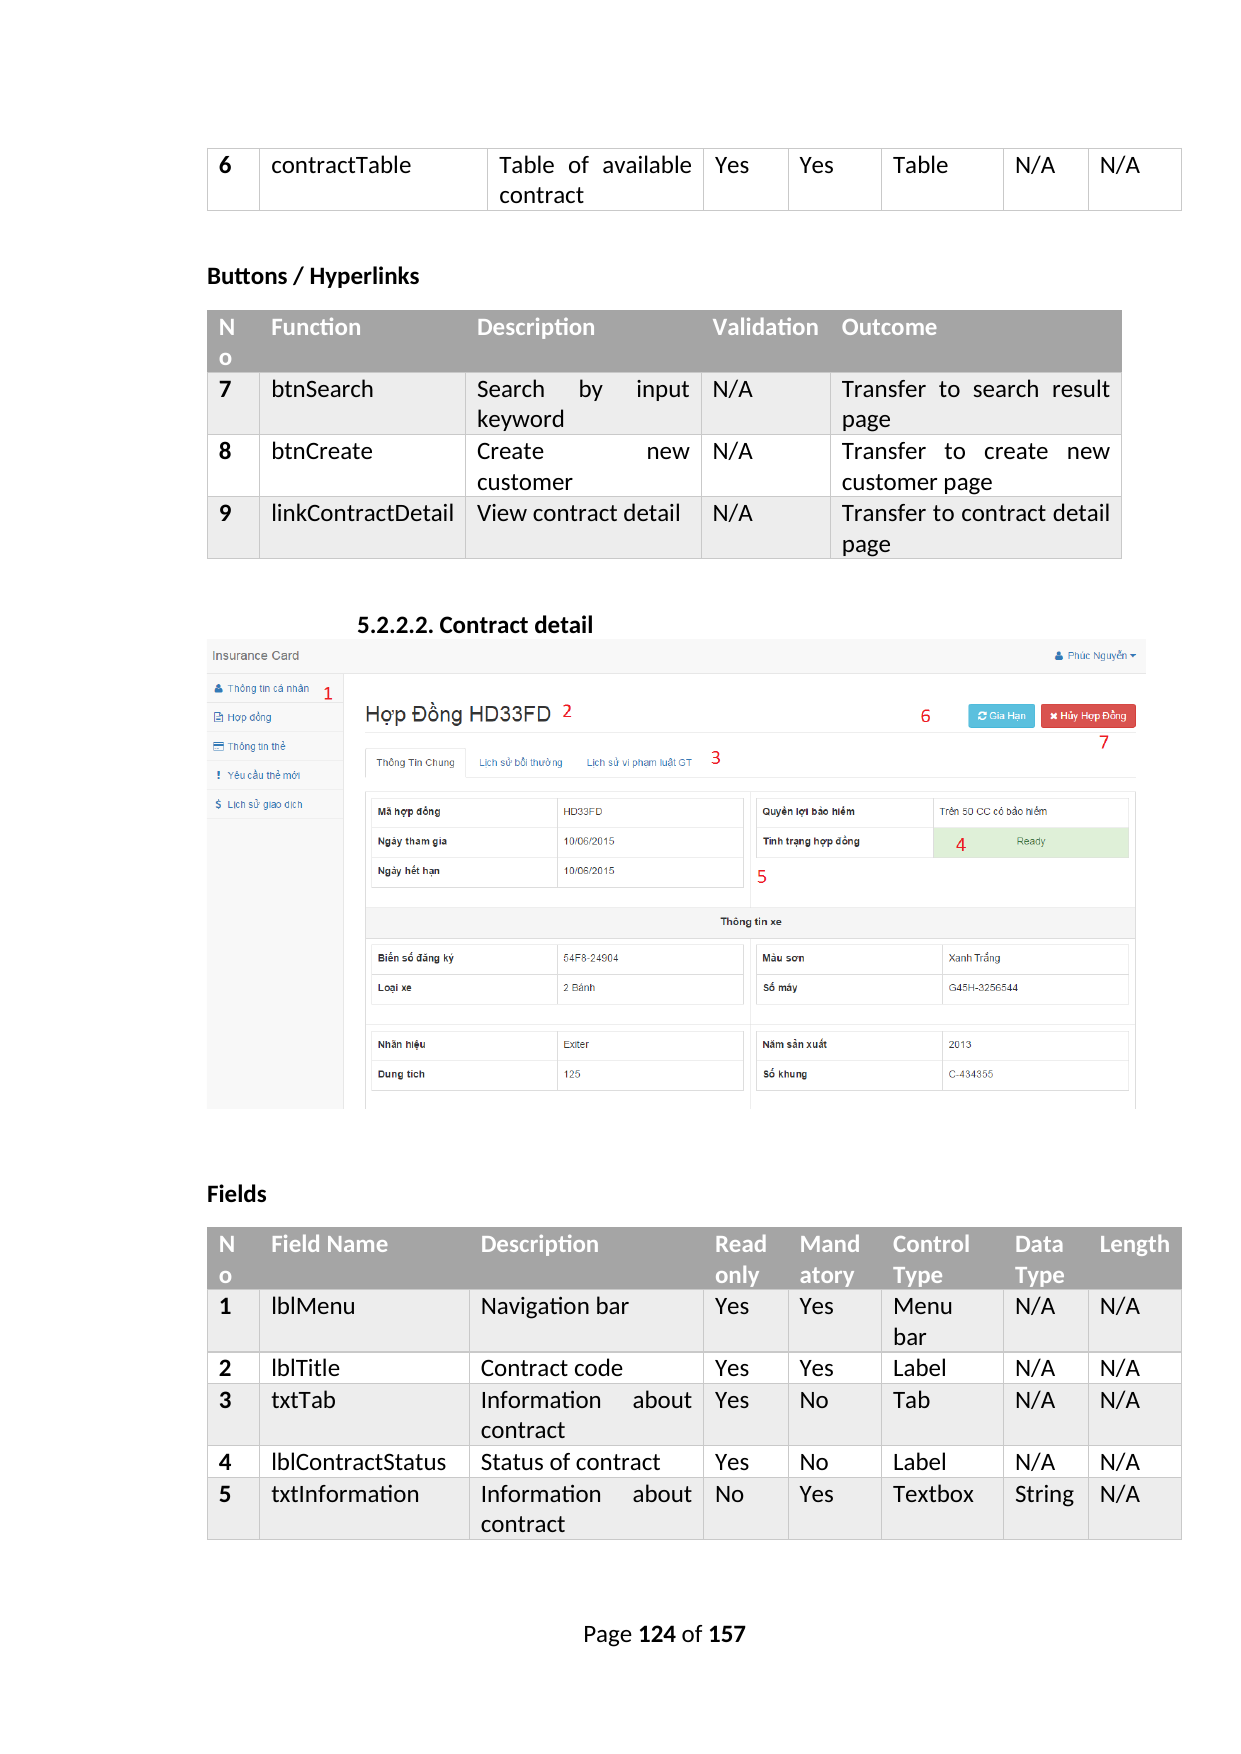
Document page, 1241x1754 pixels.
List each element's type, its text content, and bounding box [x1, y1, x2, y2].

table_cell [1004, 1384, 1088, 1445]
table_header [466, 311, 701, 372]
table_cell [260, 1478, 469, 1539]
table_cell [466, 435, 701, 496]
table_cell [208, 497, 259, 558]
text Buttons / Hyperlinks [207, 260, 1122, 291]
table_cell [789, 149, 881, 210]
text Fields [207, 1178, 1122, 1208]
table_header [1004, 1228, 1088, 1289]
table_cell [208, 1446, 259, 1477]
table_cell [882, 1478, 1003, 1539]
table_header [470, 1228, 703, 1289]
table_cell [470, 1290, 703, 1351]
picture [206, 639, 1146, 1109]
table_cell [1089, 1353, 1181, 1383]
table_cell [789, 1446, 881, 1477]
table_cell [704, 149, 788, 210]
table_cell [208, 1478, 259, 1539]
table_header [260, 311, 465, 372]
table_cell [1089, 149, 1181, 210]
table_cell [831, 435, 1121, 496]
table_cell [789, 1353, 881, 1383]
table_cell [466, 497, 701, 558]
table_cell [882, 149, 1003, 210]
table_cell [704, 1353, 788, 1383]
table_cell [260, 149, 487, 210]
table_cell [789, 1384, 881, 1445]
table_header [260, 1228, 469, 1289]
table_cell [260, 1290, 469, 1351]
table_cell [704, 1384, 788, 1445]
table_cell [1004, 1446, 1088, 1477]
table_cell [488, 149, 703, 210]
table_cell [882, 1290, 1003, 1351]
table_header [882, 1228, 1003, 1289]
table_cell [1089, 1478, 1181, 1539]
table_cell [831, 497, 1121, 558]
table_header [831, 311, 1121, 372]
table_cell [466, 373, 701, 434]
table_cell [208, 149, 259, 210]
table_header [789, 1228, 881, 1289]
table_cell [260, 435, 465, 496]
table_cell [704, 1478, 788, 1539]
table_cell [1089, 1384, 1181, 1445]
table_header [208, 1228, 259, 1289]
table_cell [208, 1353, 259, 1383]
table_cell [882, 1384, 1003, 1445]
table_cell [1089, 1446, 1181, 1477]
subtitle Contract detail [357, 609, 1122, 639]
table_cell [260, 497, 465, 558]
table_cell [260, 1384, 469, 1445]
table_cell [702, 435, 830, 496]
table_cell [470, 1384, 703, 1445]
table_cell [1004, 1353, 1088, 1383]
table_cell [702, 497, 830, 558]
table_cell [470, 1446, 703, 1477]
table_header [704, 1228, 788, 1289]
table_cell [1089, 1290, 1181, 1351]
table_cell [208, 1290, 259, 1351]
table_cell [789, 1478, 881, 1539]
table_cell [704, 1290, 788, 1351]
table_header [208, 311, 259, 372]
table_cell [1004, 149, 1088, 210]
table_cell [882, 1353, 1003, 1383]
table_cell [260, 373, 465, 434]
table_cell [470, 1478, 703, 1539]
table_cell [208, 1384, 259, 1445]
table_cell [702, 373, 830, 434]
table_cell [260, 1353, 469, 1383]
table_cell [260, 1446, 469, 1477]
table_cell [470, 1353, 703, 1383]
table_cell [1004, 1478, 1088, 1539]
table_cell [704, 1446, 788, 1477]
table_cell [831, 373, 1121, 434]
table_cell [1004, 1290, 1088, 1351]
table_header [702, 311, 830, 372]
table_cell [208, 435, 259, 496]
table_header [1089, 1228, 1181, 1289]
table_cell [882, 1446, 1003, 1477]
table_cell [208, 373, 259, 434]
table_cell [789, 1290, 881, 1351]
